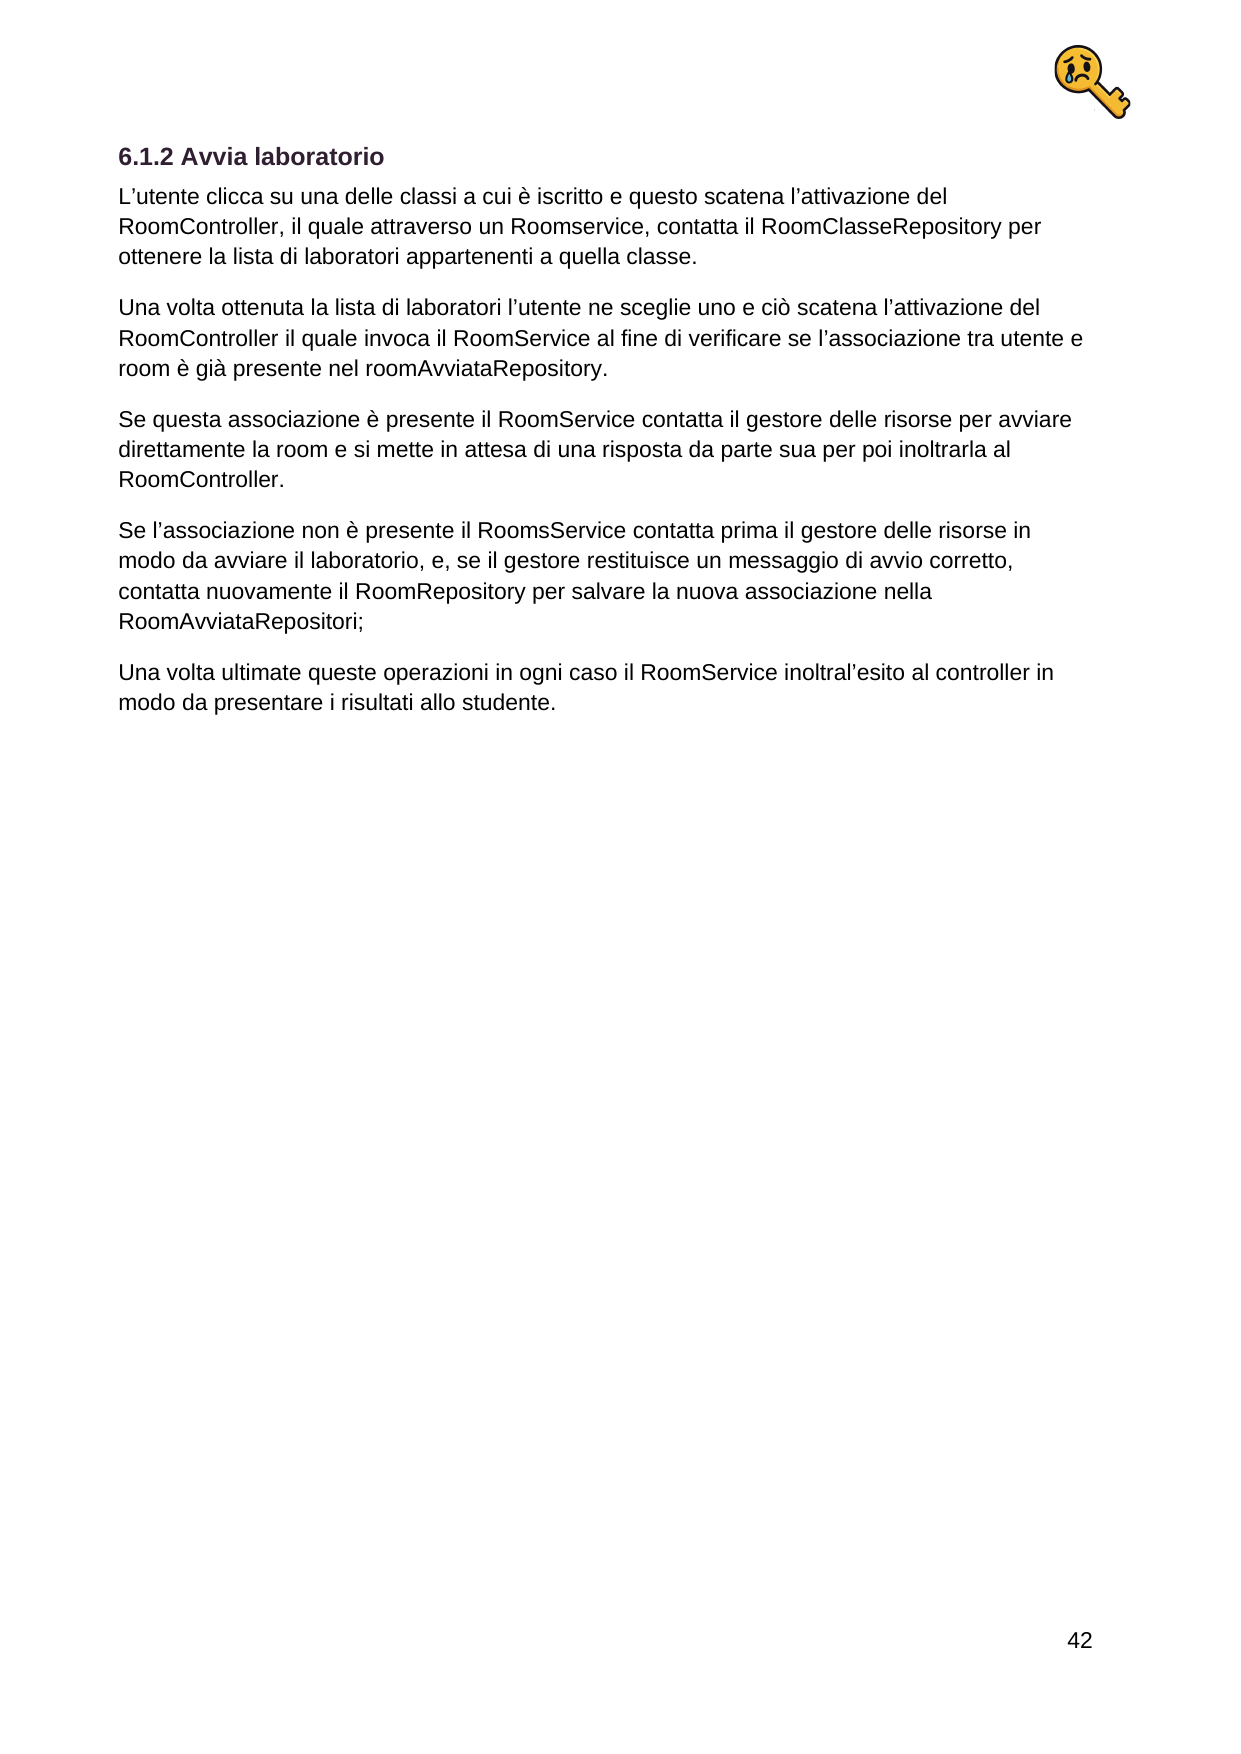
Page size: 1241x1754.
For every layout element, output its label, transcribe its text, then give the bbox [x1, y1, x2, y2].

text Se questa associazione è presente il RoomService contatta il gestore delle risorse per avviare direttamente la room e si mette in attesa di una risposta da parte sua per poi inoltrarla al RoomController. [118, 406, 1092, 493]
text Se l’associazione non è presente il RoomsService contatta prima il gestore delle risorse in modo da avviare il laboratorio, e, se il gestore restituisce un messaggio di avvio corretto, contatta nuovamente il RoomRepository per salvare la nuova associazione nella RoomAvviataRepositori; [118, 517, 1092, 634]
text Una volta ottenuta la lista di laboratori l’utente ne sceglie uno e ciò scatena l’attivazione del RoomController il quale invoca il RoomService al fine di verificare se l’associazione tra utente e room è già presente nel roomAvviataRepository. [118, 294, 1092, 381]
subtitle 6.1.2 Avvia laboratorio [118, 142, 1092, 170]
text Una volta ultimate queste operazioni in ogni caso il RoomService inoltral’esito al controller in modo da presentare i risultati allo studente. [118, 659, 1092, 716]
text L’utente clicca su una delle classi a cui è iscritto e questo scatena l’attivazione del RoomController, il quale attraverso un Roomservice, contatta il RoomClasseRepository per ottenere la lista di laboratori appartenenti a quella classe. [118, 183, 1092, 270]
picture [1054, 45, 1131, 119]
